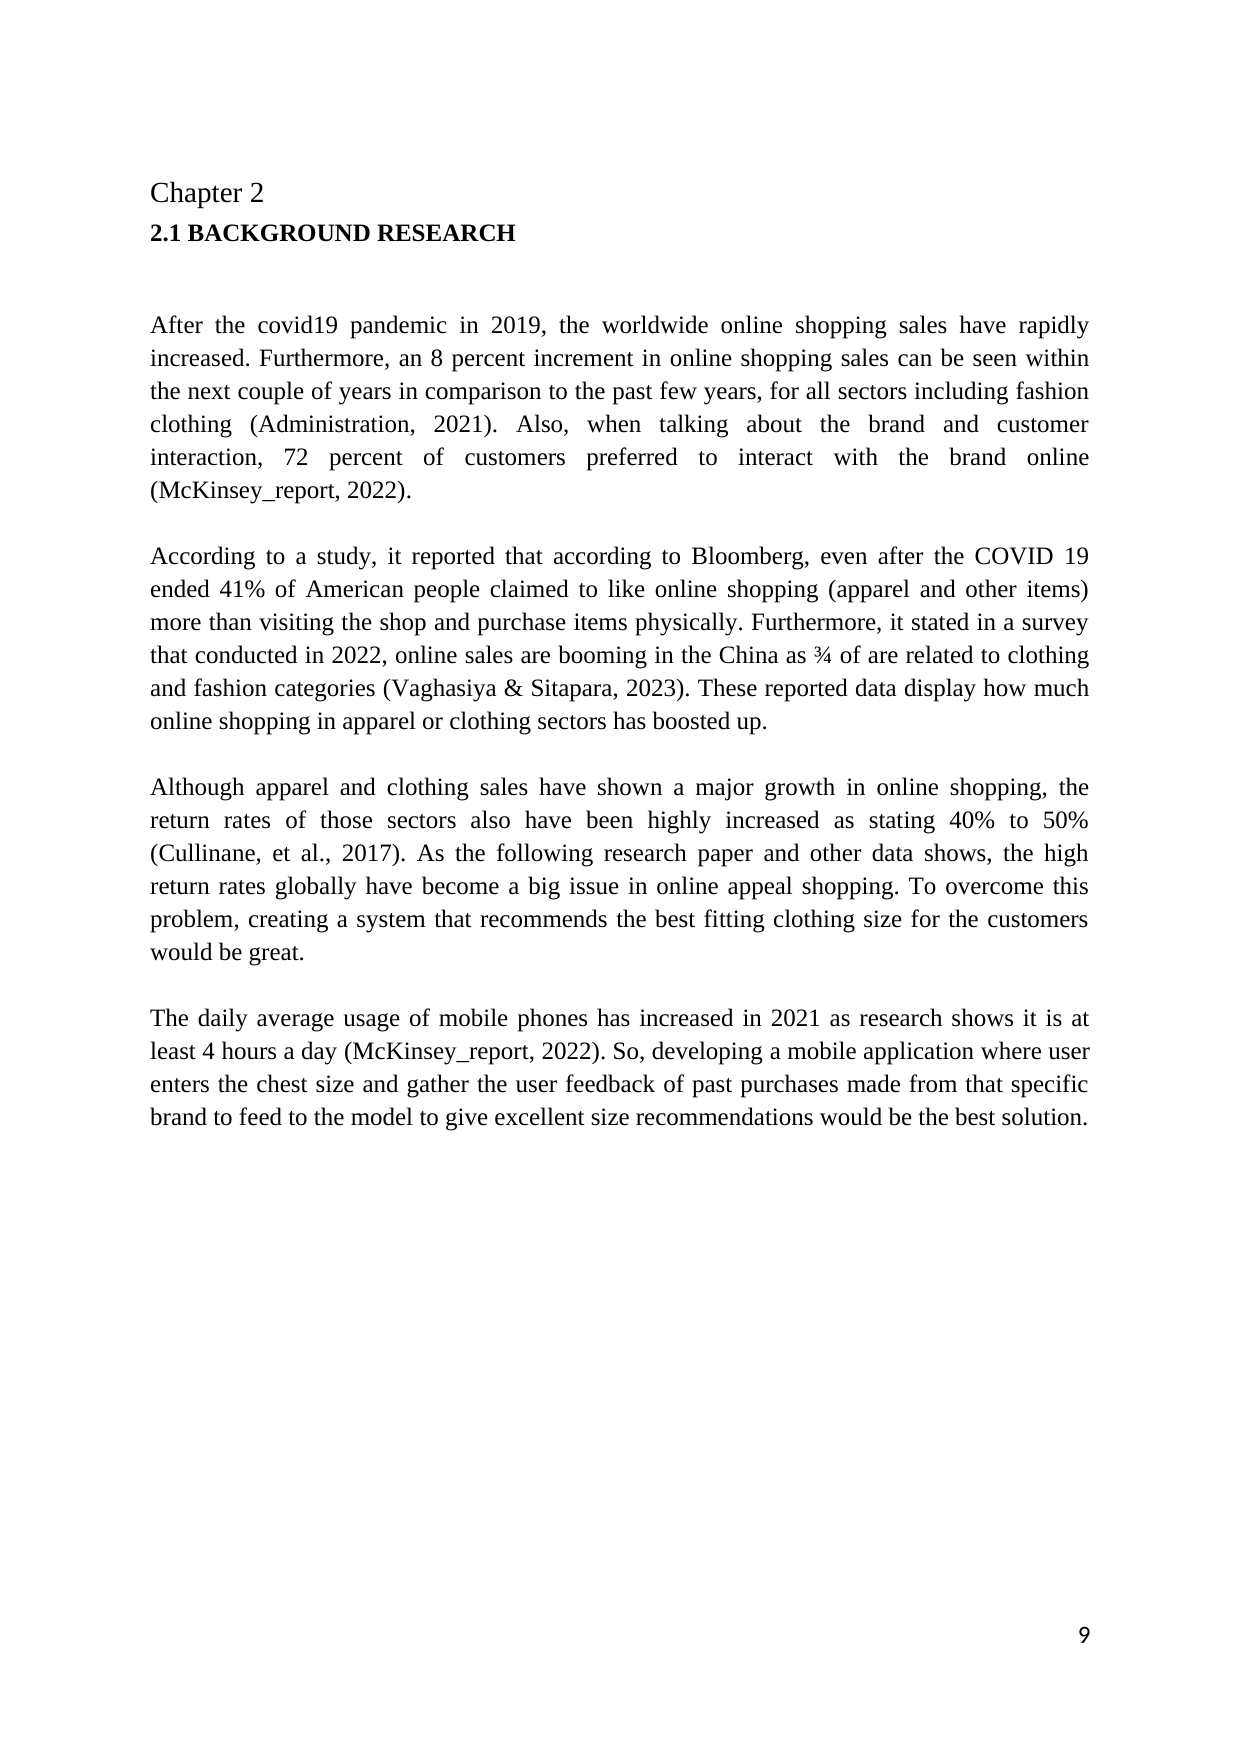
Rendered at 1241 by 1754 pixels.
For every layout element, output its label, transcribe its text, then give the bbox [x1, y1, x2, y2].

text After the covid19 pandemic in 2019, the worldwide online shopping sales have rapidly increased. Furthermore, an 8 percent increment in online shopping sales can be seen within the next couple of years in comparison to the past few years, for all sectors including fashion clothing (Administration, 2021). Also, when talking about the brand and customer interaction, 72 percent of customers preferred to interact with the brand online . [150, 310, 1090, 504]
subtitle 2.1 BACKGROUND RESEARCH [150, 218, 1090, 246]
text The daily average usage of mobile phones has increased in 2021 as research shows it is at least 4 hours a day. So, developing a mobile application where user enters the chest size and gather the user feedback of past purchases made from that specific brand to feed to the model to give excellent size recommendations would be the best solution. [150, 1003, 1090, 1131]
text According to a study, it reported that according to Bloomberg, even after the COVID 19 ended 41% of American people claimed to like online shopping (apparel and other items) more than visiting the shop and purchase items physically. Furthermore, it stated in a survey that conducted in 2022, online sales are booming in the China as ¾ of are related to clothing and fashion categories (Vaghasiya & Sitapara, 2023). These reported data display how much online shopping in apparel or clothing sectors has boosted up. [150, 541, 1090, 735]
subtitle Chapter 2 [150, 175, 1090, 208]
text Although apparel and clothing sales have shown a major growth in online shopping, the return rates of those sectors also have been highly increased as stating 40% to 50% (Cullinane, et al., 2017). As the following research paper and other data shows, the high return rates globally have become a big issue in online appeal shopping. To overcome this problem, creating a system that recommends the best fitting clothing size for the customers would be great. [150, 772, 1090, 966]
